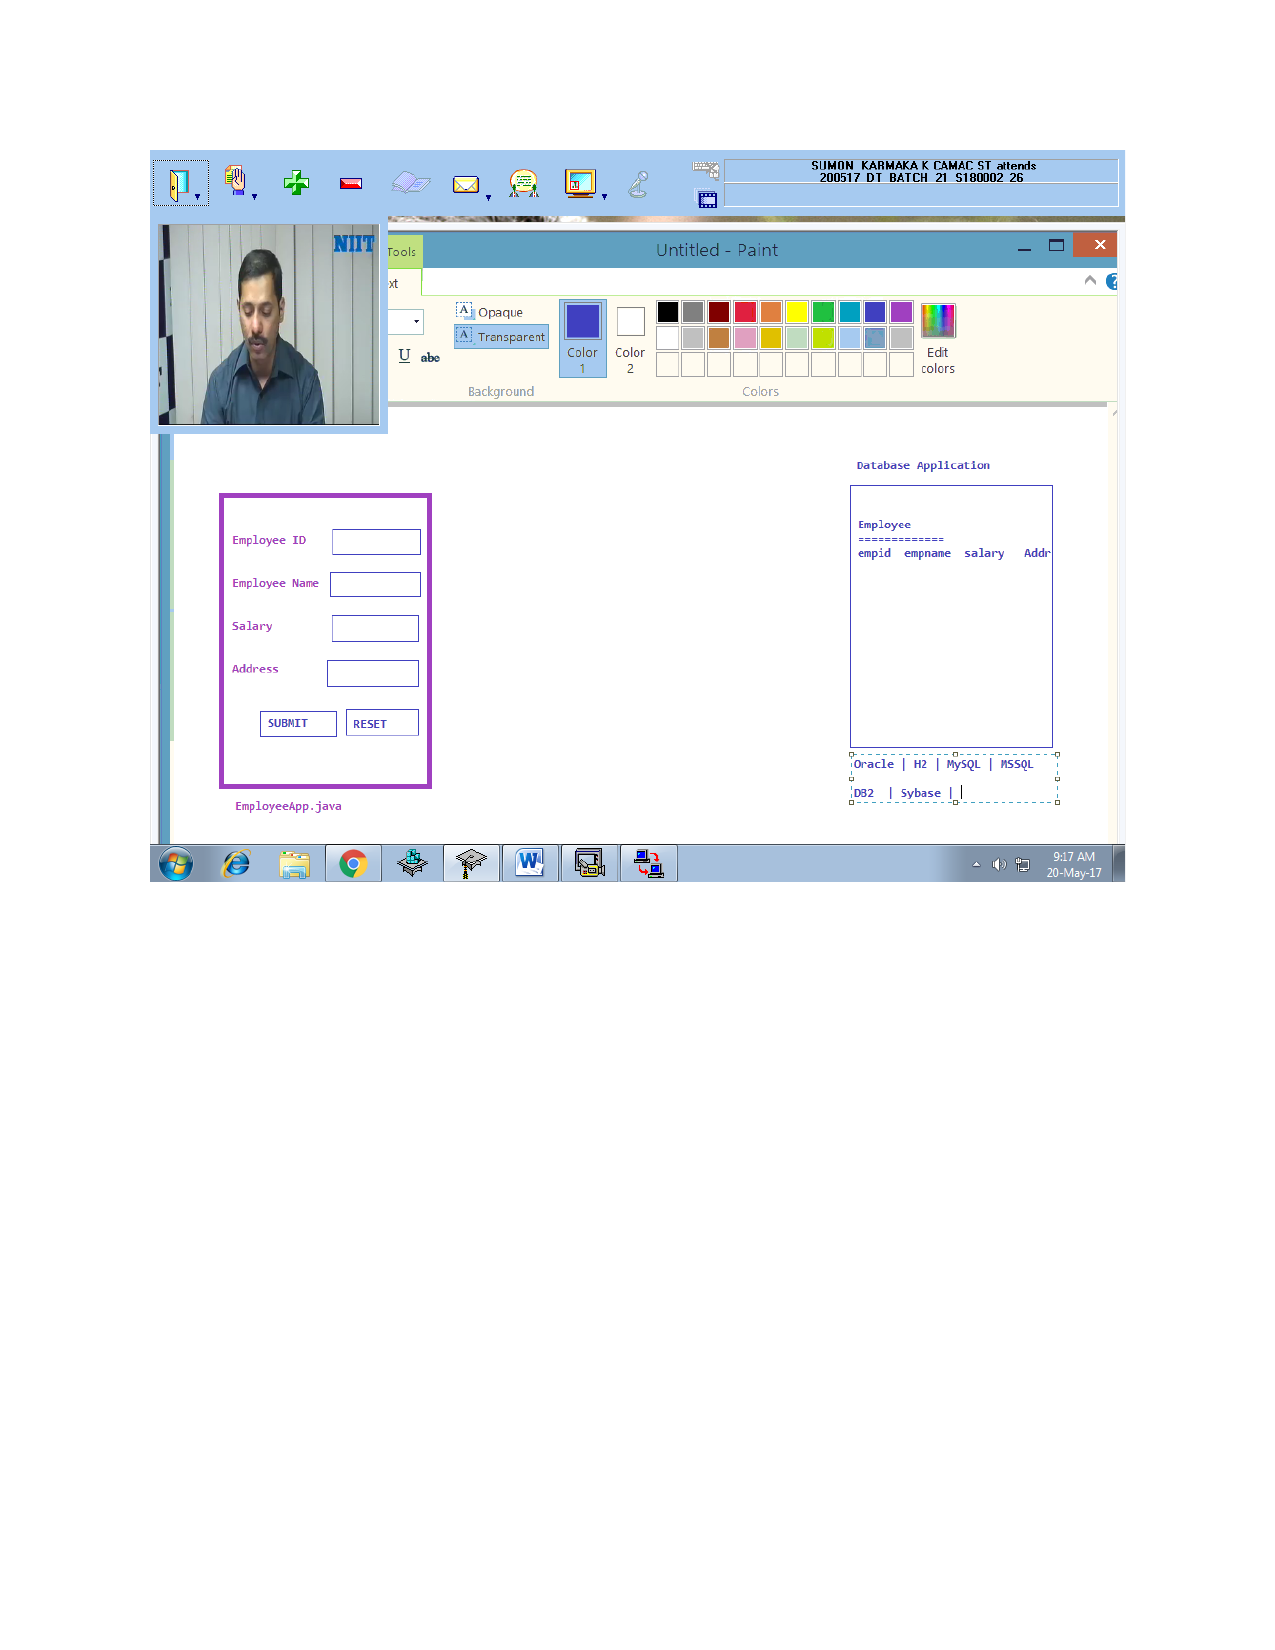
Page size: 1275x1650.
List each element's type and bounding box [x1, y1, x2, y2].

picture [150, 150, 1125, 882]
